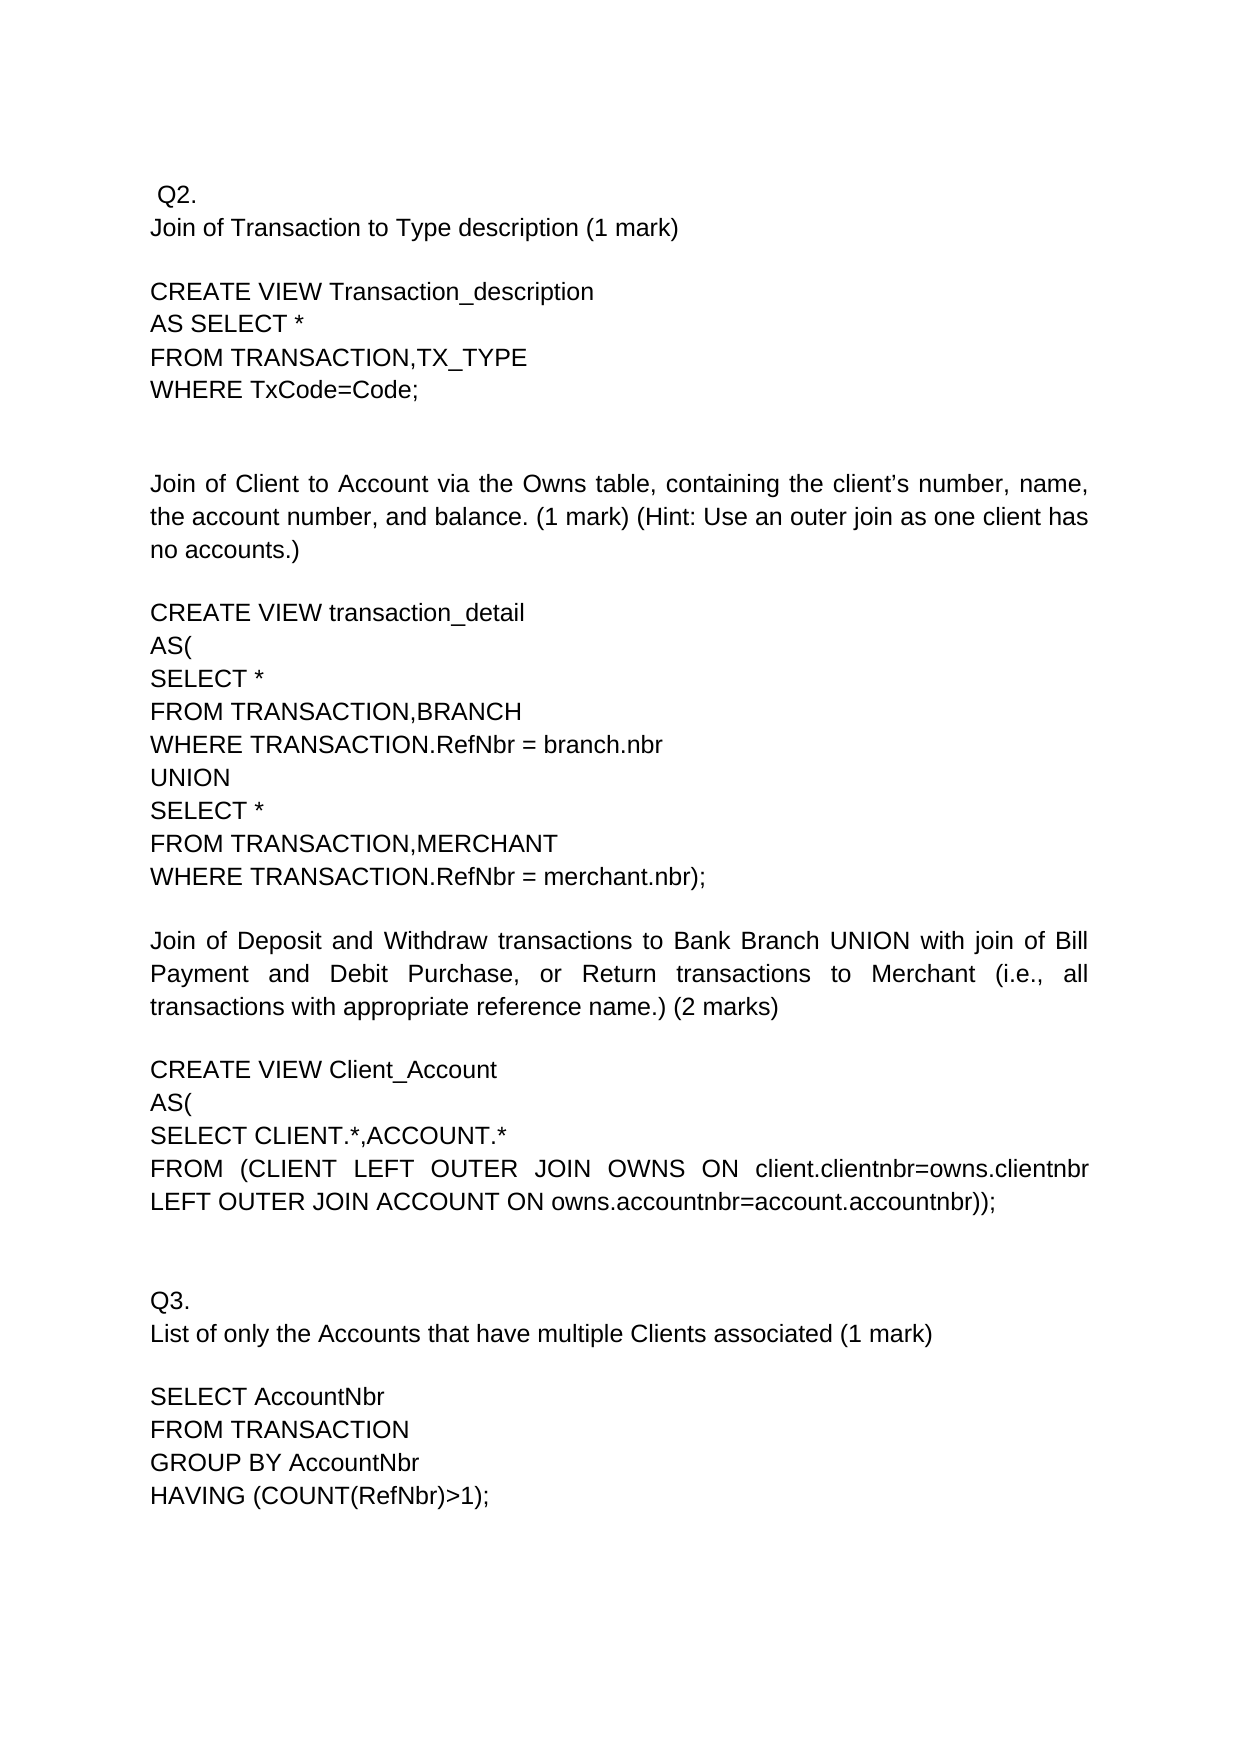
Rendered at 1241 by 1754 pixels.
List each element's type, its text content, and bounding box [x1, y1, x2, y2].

text FROM TRANSACTION,MERCHANT [150, 829, 1090, 858]
text Q2. [150, 180, 1090, 209]
text List of only the Accounts that have multiple Clients associated (1 mark) [150, 1319, 1090, 1348]
text SELECT CLIENT.*,ACCOUNT.* [150, 1121, 1090, 1150]
text Join of Transaction to Type description (1 mark) [150, 213, 1090, 242]
text WHERE TRANSACTION.RefNbr = merchant.nbr); [150, 862, 1090, 891]
text WHERE TxCode=Code; [150, 376, 1090, 404]
text FROM TRANSACTION [150, 1415, 1090, 1444]
text AS SELECT * [150, 309, 1090, 338]
text Join of Client to Account via the Owns table, containing the client’s number, name, the account number, and balance. (1 mark) (Hint: Use an outer join as one client has no accounts.) [150, 469, 1090, 564]
text UNION [150, 763, 1090, 792]
text FROM (CLIENT LEFT OUTER JOIN OWNS ON client.clientnbr=owns.clientnbr LEFT OUTER JOIN ACCOUNT ON owns.accountnbr=account.accountnbr)); [150, 1154, 1090, 1216]
text CREATE VIEW Transaction_description [150, 276, 1090, 305]
text FROM TRANSACTION,BRANCH [150, 697, 1090, 726]
text CREATE VIEW Client_Account [150, 1055, 1090, 1084]
text AS( [150, 631, 1090, 660]
text CREATE VIEW transaction_detail [150, 598, 1090, 627]
text SELECT * [150, 796, 1090, 825]
text WHERE TRANSACTION.RefNbr = branch.nbr [150, 730, 1090, 759]
text AS( [150, 1088, 1090, 1117]
text Join of Deposit and Withdraw transactions to Bank Branch UNION with join of Bill Payment and Debit Purchase, or Return transactions to Merchant (i.e., all transactions with appropriate reference name.) (2 marks) [150, 926, 1090, 1020]
text HAVING (COUNT(RefNbr)>1); [150, 1481, 1090, 1510]
text GROUP BY AccountNbr [150, 1448, 1090, 1477]
text Q3. [150, 1286, 1090, 1315]
text FROM TRANSACTION,TX_TYPE [150, 342, 1090, 371]
text SELECT AccountNbr [150, 1382, 1090, 1411]
text SELECT * [150, 664, 1090, 693]
